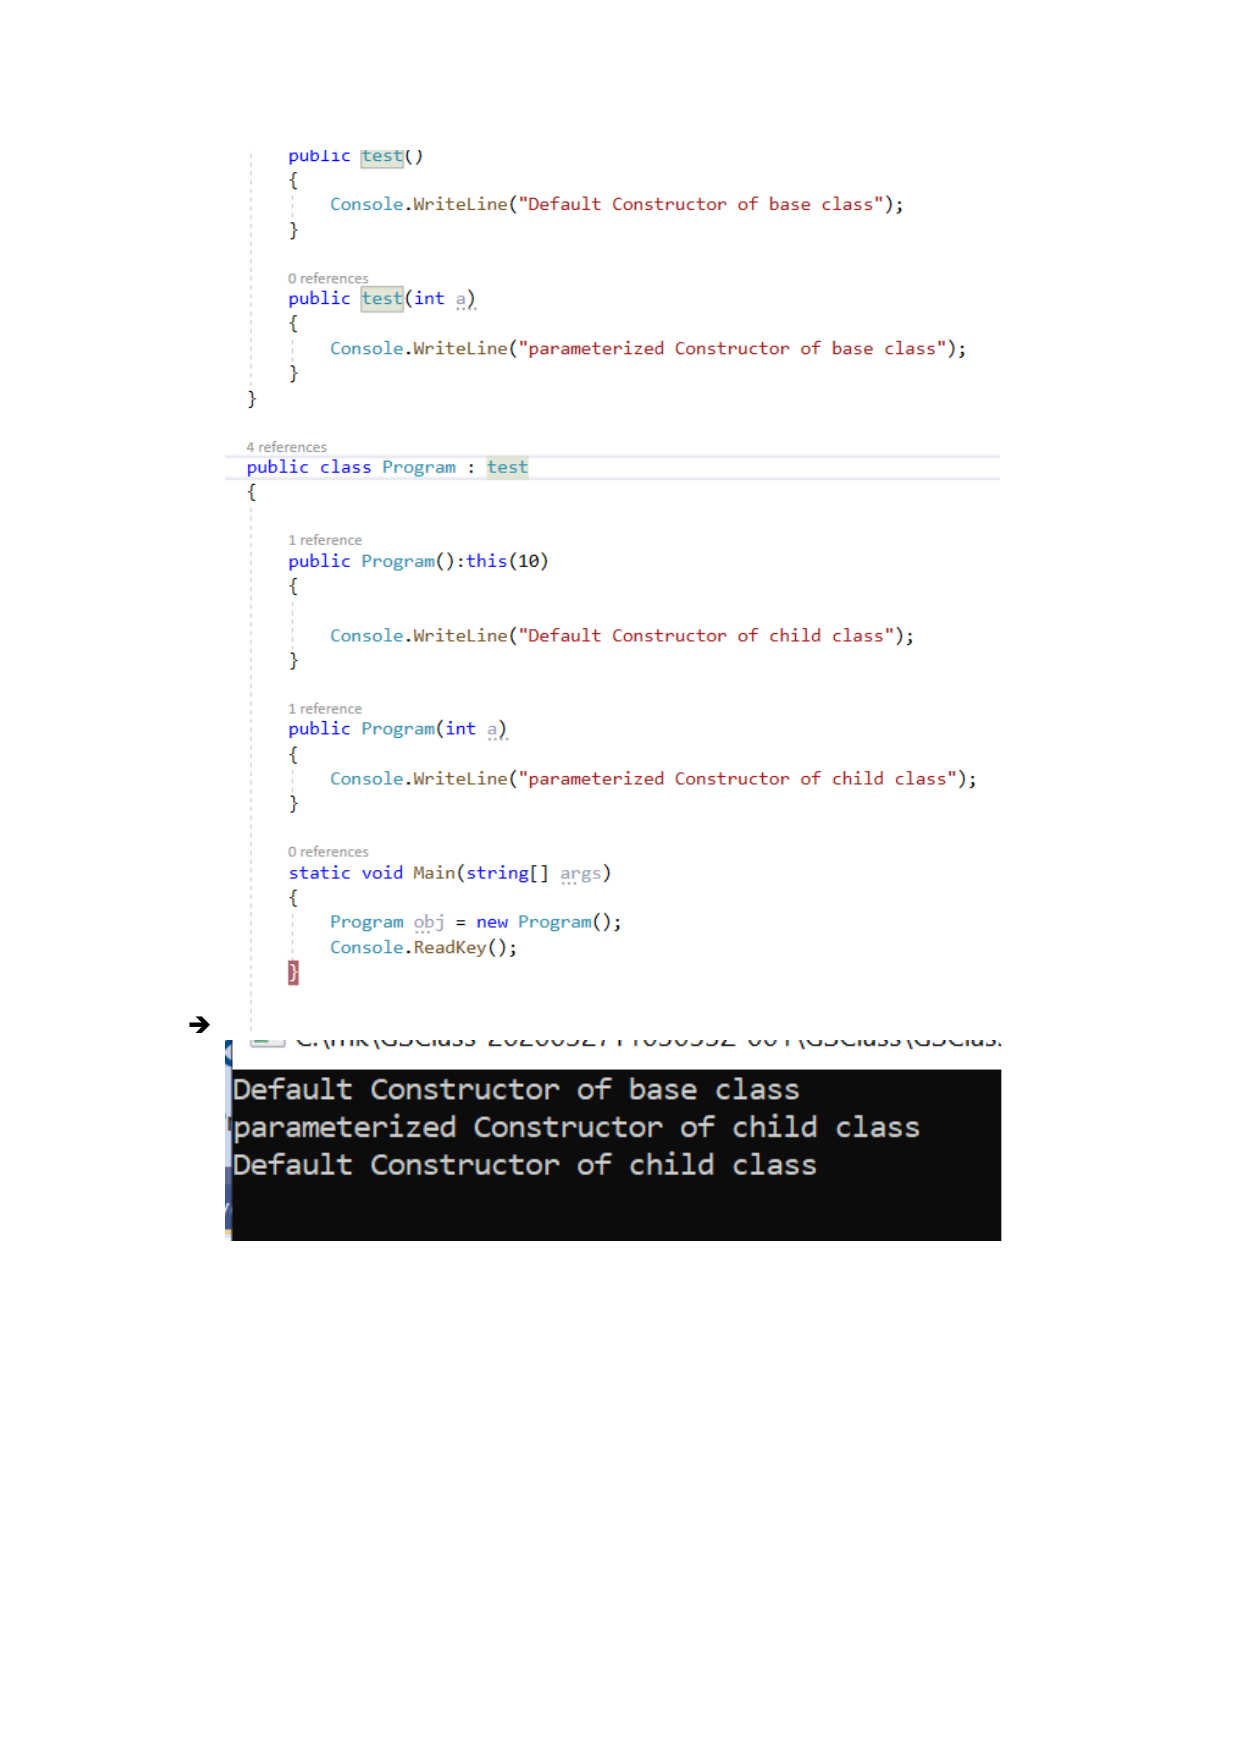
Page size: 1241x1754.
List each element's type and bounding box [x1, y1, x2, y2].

picture [225, 150, 1000, 1034]
picture [225, 1040, 1002, 1241]
